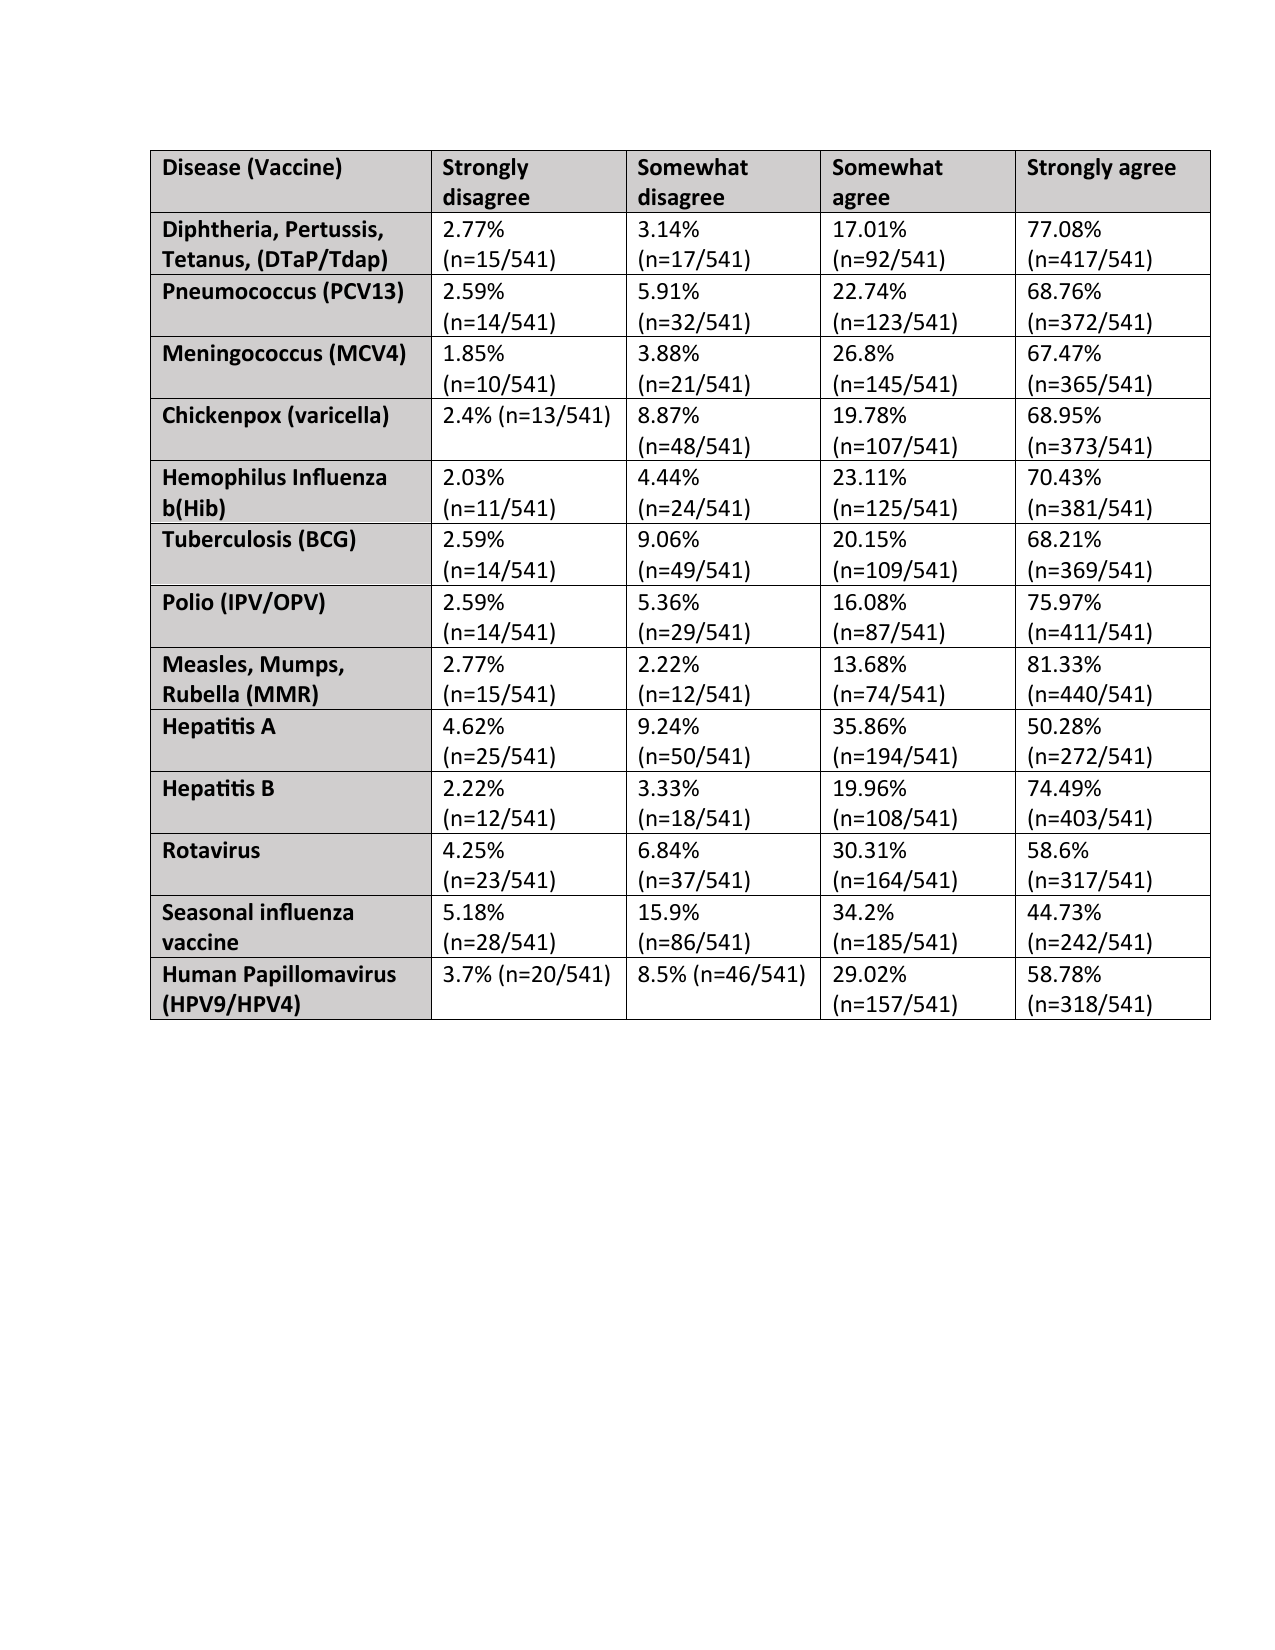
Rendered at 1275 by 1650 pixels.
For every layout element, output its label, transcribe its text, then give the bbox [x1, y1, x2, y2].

table_cell 2.77% (n=15/541) [432, 648, 626, 709]
table_cell Chickenpox (varicella) [151, 399, 431, 460]
table_cell 2.77% (n=15/541) [432, 213, 626, 274]
table_cell 30.31% (n=164/541) [821, 834, 1015, 895]
table_header Somewhat agree [821, 151, 1015, 212]
table_cell Pneumococcus (PCV13) [151, 275, 431, 336]
table_cell 6.84% (n=37/541) [627, 834, 820, 895]
table_cell 9.06% (n=49/541) [627, 524, 820, 584]
table_cell 13.68% (n=74/541) [821, 648, 1015, 709]
table_cell 5.36% (n=29/541) [627, 586, 820, 647]
table_cell 23.11% (n=125/541) [821, 461, 1015, 522]
table_cell 34.2% (n=185/541) [821, 896, 1015, 957]
table_cell 50.28% (n=272/541) [1016, 710, 1210, 771]
table_cell 58.78% (n=318/541) [1016, 958, 1210, 1019]
table_cell Diphtheria, Pertussis, Tetanus, (DTaP/Tdap) [151, 213, 431, 274]
table_cell Hepatitis A [151, 710, 431, 771]
table_cell 58.6% (n=317/541) [1016, 834, 1210, 895]
table_cell 2.59% (n=14/541) [432, 586, 626, 647]
table_header Disease (Vaccine) [151, 151, 431, 212]
table_cell 1.85% (n=10/541) [432, 337, 626, 398]
table_cell 81.33% (n=440/541) [1016, 648, 1210, 709]
table_cell 8.5% (n=46/541) [627, 958, 820, 1019]
table_cell 2.03% (n=11/541) [432, 461, 626, 522]
table_cell 70.43% (n=381/541) [1016, 461, 1210, 522]
table_cell 9.24% (n=50/541) [627, 710, 820, 771]
table_cell Tuberculosis (BCG) [151, 524, 431, 584]
table_cell 74.49% (n=403/541) [1016, 772, 1210, 833]
table_cell 68.76% (n=372/541) [1016, 275, 1210, 336]
table_cell 3.7% (n=20/541) [432, 958, 626, 1019]
table_cell 2.59% (n=14/541) [432, 524, 626, 584]
table_header Somewhat disagree [627, 151, 820, 212]
table_cell 3.14% (n=17/541) [627, 213, 820, 274]
table_cell 15.9% (n=86/541) [627, 896, 820, 957]
table_cell 5.18% (n=28/541) [432, 896, 626, 957]
table_cell 5.91% (n=32/541) [627, 275, 820, 336]
table_cell 2.4% (n=13/541) [432, 399, 626, 460]
table_cell 19.78% (n=107/541) [821, 399, 1015, 460]
table_cell Measles, Mumps, Rubella (MMR) [151, 648, 431, 709]
table_cell 16.08% (n=87/541) [821, 586, 1015, 647]
table_cell 2.59% (n=14/541) [432, 275, 626, 336]
table_cell 68.21% (n=369/541) [1016, 524, 1210, 584]
table_cell 4.44% (n=24/541) [627, 461, 820, 522]
table_cell 17.01% (n=92/541) [821, 213, 1015, 274]
table_cell 4.62% (n=25/541) [432, 710, 626, 771]
table_cell 4.25% (n=23/541) [432, 834, 626, 895]
table_cell Seasonal influenza vaccine [151, 896, 431, 957]
table_cell 26.8% (n=145/541) [821, 337, 1015, 398]
table_cell 77.08% (n=417/541) [1016, 213, 1210, 274]
table_cell 35.86% (n=194/541) [821, 710, 1015, 771]
table_cell Hepatitis B [151, 772, 431, 833]
table_cell 75.97% (n=411/541) [1016, 586, 1210, 647]
table_header Strongly disagree [432, 151, 626, 212]
table_cell Hemophilus Influenza b(Hib) [151, 461, 431, 522]
table_cell 29.02% (n=157/541) [821, 958, 1015, 1019]
table_cell 2.22% (n=12/541) [627, 648, 820, 709]
table_cell 8.87% (n=48/541) [627, 399, 820, 460]
table_cell 3.88% (n=21/541) [627, 337, 820, 398]
table_cell 68.95% (n=373/541) [1016, 399, 1210, 460]
table_cell Human Papillomavirus (HPV9/HPV4) [151, 958, 431, 1019]
table_cell 3.33% (n=18/541) [627, 772, 820, 833]
table_cell Polio (IPV/OPV) [151, 586, 431, 647]
table_cell 67.47% (n=365/541) [1016, 337, 1210, 398]
table_cell Meningococcus (MCV4) [151, 337, 431, 398]
table_cell 2.22% (n=12/541) [432, 772, 626, 833]
table_cell Rotavirus [151, 834, 431, 895]
table_cell 19.96% (n=108/541) [821, 772, 1015, 833]
table_cell 44.73% (n=242/541) [1016, 896, 1210, 957]
table_cell 22.74% (n=123/541) [821, 275, 1015, 336]
table_header Strongly agree [1016, 151, 1210, 212]
table_cell 20.15% (n=109/541) [821, 524, 1015, 584]
